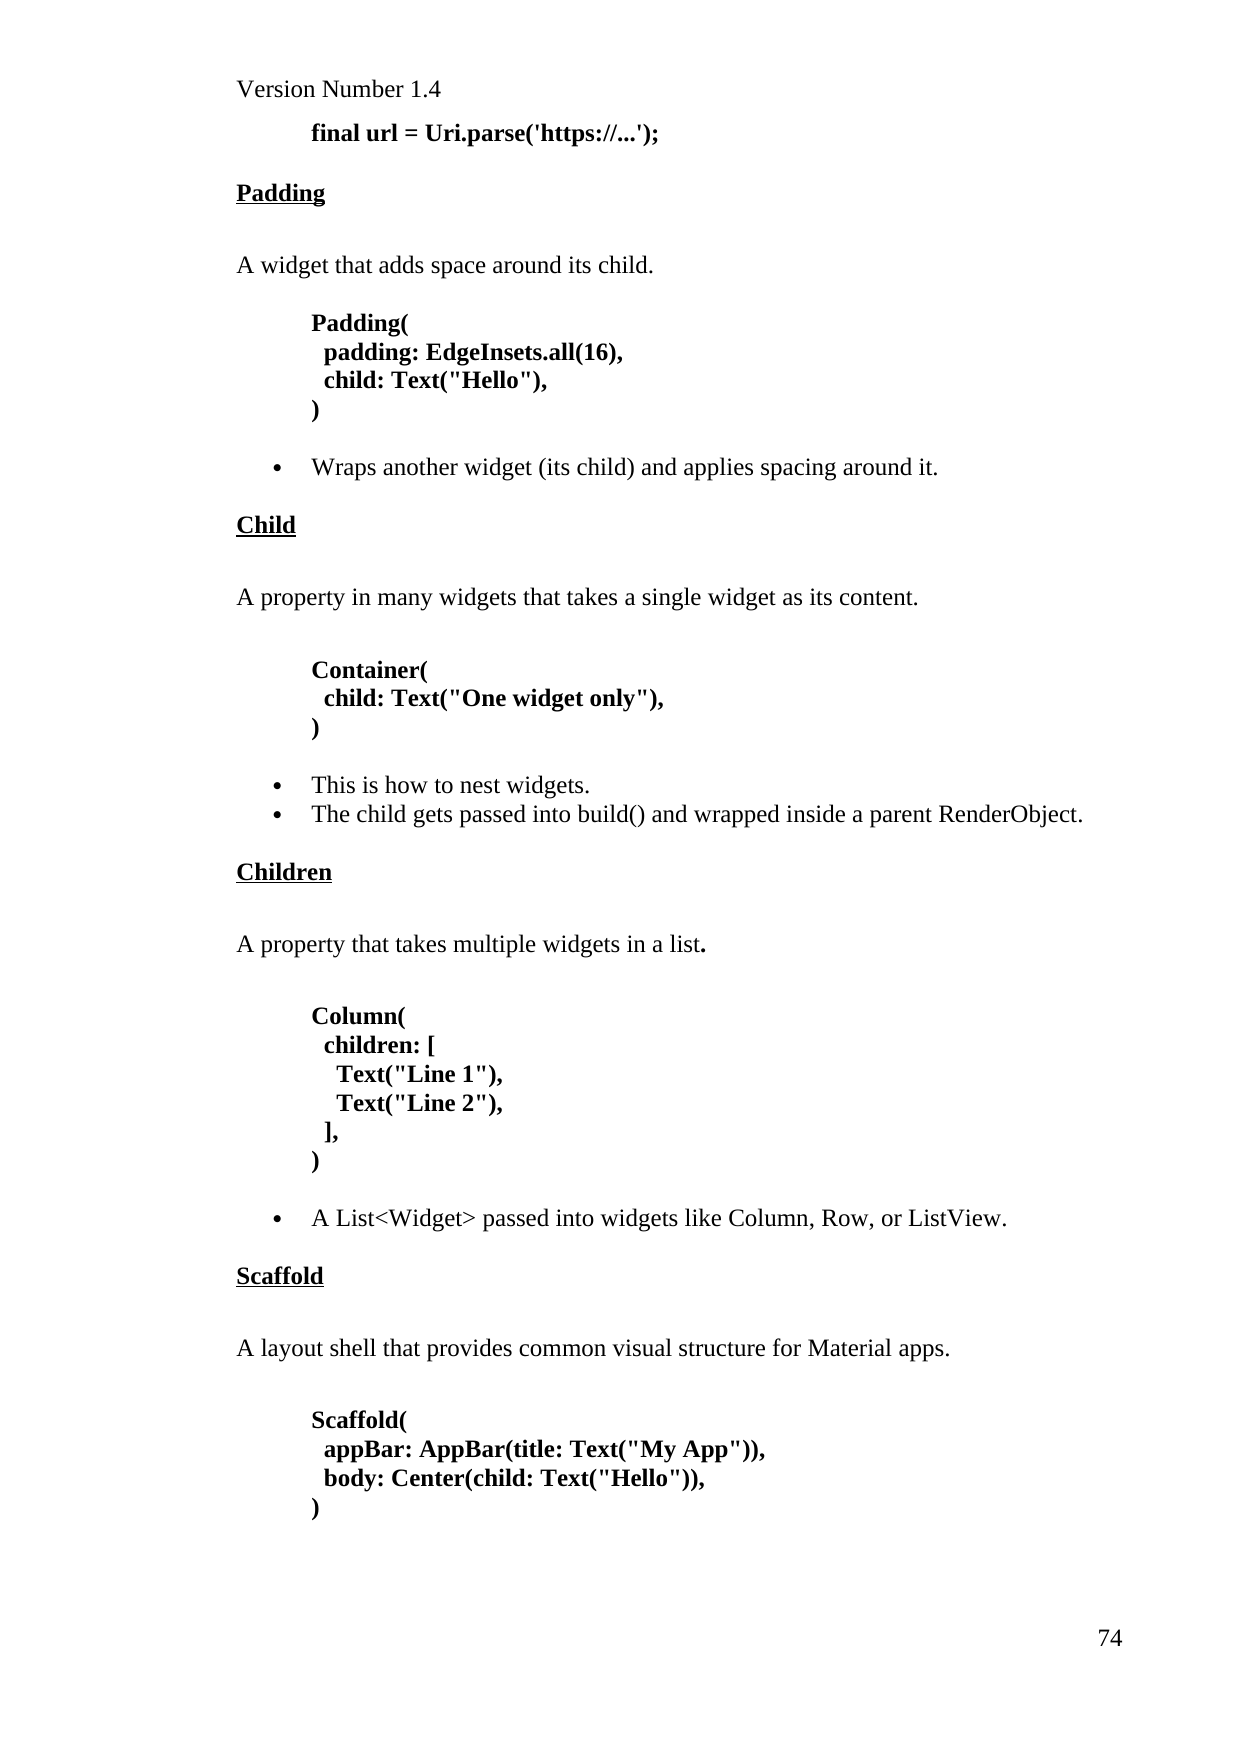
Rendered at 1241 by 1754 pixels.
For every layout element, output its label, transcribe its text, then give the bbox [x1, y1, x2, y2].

text ) [311, 1145, 1122, 1174]
text Text("Line 2"), [311, 1088, 1122, 1116]
text Column( [311, 1001, 1122, 1030]
list Wraps another widget (its child) and applies spacing around it. [274, 452, 1122, 481]
text final url = Uri.parse('https://...'); [236, 118, 1122, 147]
text child: Text("Hello"), [311, 366, 1122, 394]
text Child [236, 510, 1122, 539]
text body: Center(child: Text("Hello")), [311, 1463, 1122, 1492]
text ) [311, 394, 1122, 423]
text Padding [236, 178, 1122, 207]
text padding: EdgeInsets.all(16), [311, 337, 1122, 366]
text Children [236, 857, 1122, 886]
list A List<Widget> passed into widgets like Column, Row, or ListView. [274, 1203, 1122, 1232]
text A property in many widgets that takes a single widget as its content. [236, 582, 1122, 611]
text Padding( [311, 308, 1122, 337]
text ], [311, 1116, 1122, 1145]
text Scaffold [236, 1261, 1122, 1290]
list This is how to nest widgets. [274, 770, 1122, 799]
text child: Text("One widget only"), [311, 683, 1122, 712]
text A property that takes multiple widgets in a list. [236, 929, 1122, 958]
text A layout shell that provides common visual structure for Material apps. [236, 1333, 1122, 1362]
text A widget that adds space around its child. [236, 250, 1122, 279]
text Container( [311, 655, 1122, 683]
text appBar: AppBar(title: Text("My App")), [311, 1434, 1122, 1463]
text ) [311, 1492, 1122, 1521]
text Scaffold( [311, 1406, 1122, 1434]
text children: [ [311, 1030, 1122, 1059]
list The child gets passed into build() and wrapped inside a parent RenderObject. [274, 799, 1122, 828]
text ) [311, 712, 1122, 741]
text Text("Line 1"), [311, 1059, 1122, 1088]
